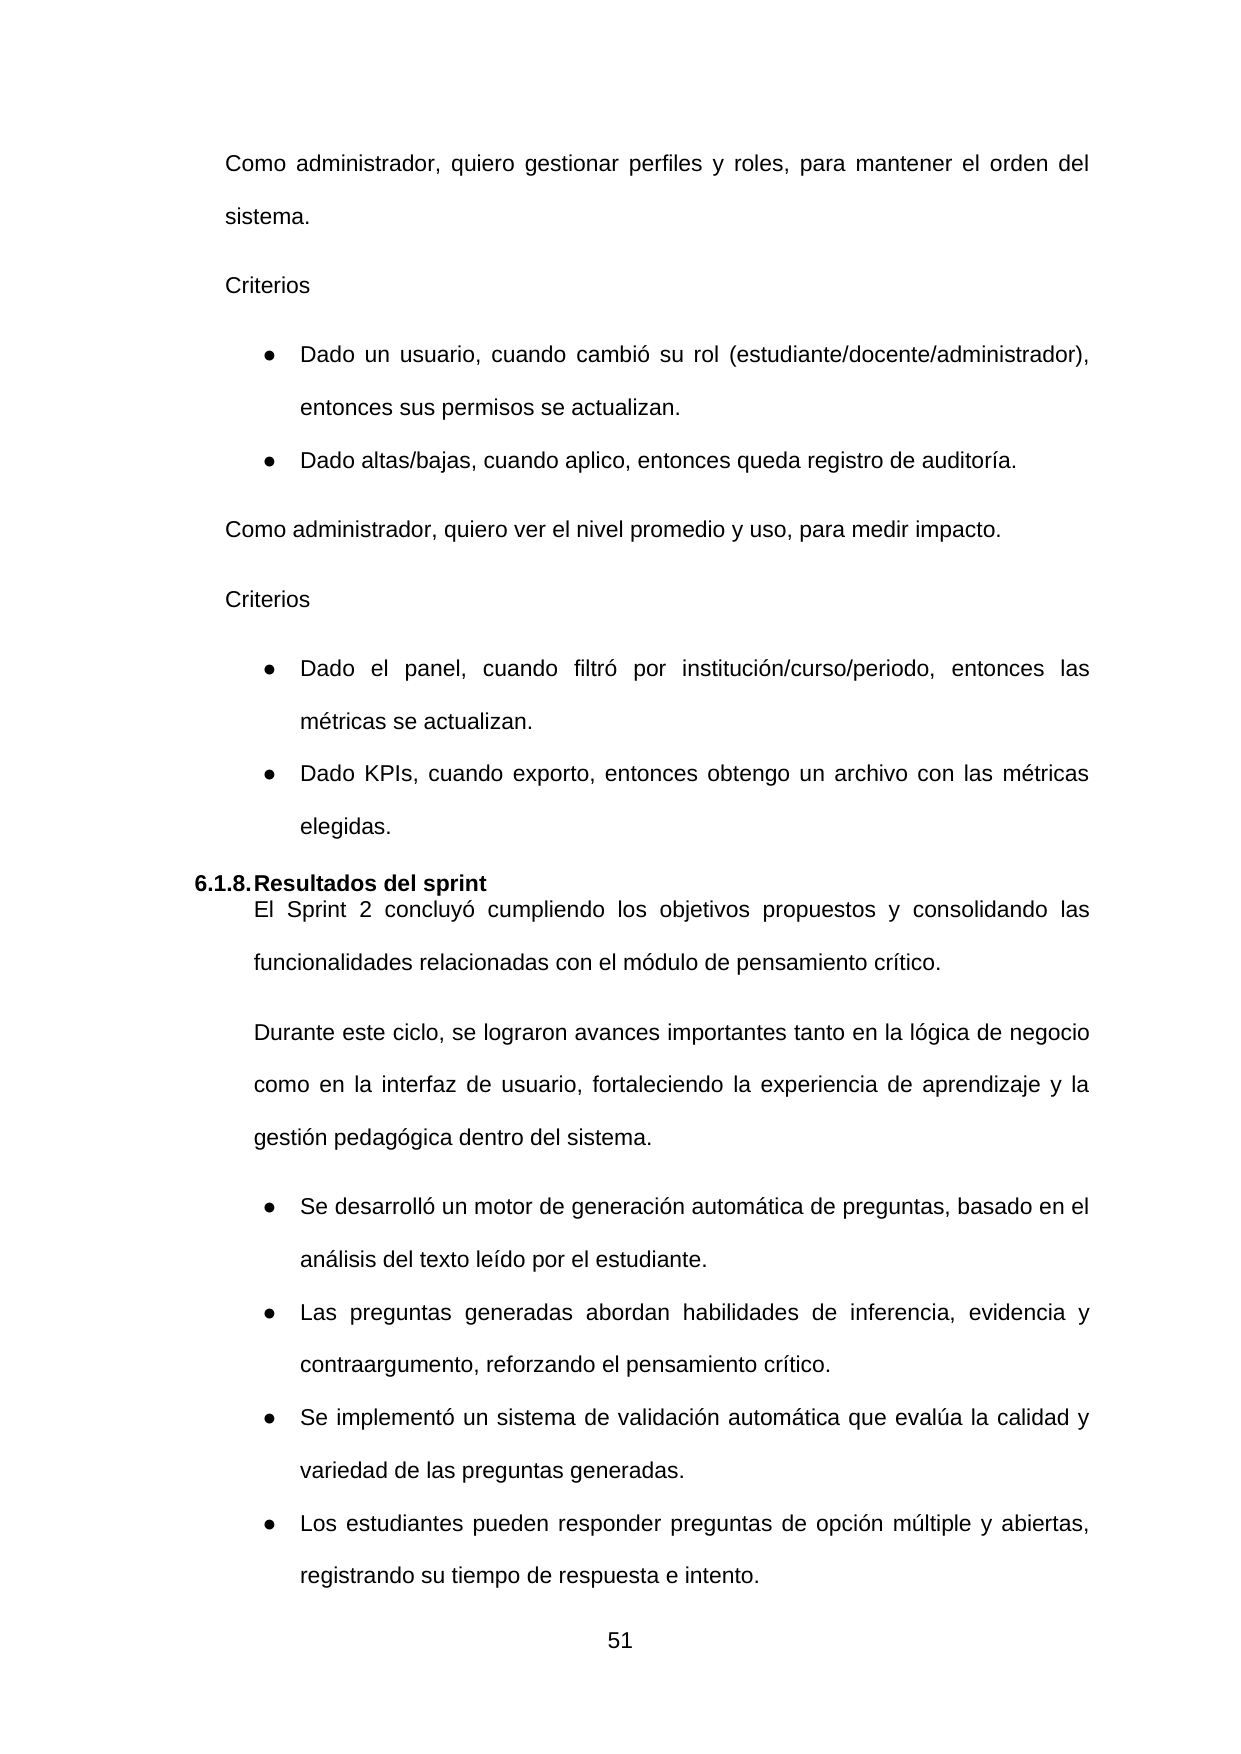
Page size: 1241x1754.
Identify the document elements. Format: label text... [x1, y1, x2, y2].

list Dado KPIs, cuando exporto, entonces obtengo un archivo con las métricas elegidas. [262, 760, 1090, 839]
text El Sprint 2 concluyó cumpliendo los objetivos propuestos y consolidando las funcionalidades relacionadas con el módulo de pensamiento crítico. [253, 896, 1090, 975]
subtitle Resultados del sprint [194, 870, 1090, 896]
text Como administrador, quiero gestionar perfiles y roles, para mantener el orden del sistema. [225, 150, 1090, 229]
list Los estudiantes pueden responder preguntas de opción múltiple y abiertas, registrando su tiempo de respuesta e intento. [262, 1509, 1090, 1588]
text Criterios [225, 272, 1090, 298]
text Criterios [225, 586, 1090, 612]
list Dado altas/bajas, cuando aplico, entonces queda registro de auditoría. [262, 447, 1090, 473]
text Como administrador, quiero ver el nivel promedio y uso, para medir impacto. [225, 516, 1090, 543]
list Dado el panel, cuando filtró por institución/curso/periodo, entonces las métricas se actualizan. [262, 655, 1090, 734]
list Se desarrolló un motor de generación automática de preguntas, basado en el análisis del texto leído por el estudiante. [262, 1193, 1090, 1272]
list Las preguntas generadas abordan habilidades de inferencia, evidencia y contraargumento, reforzando el pensamiento crítico. [262, 1299, 1090, 1378]
list Dado un usuario, cuando cambió su rol (estudiante/docente/administrador), entonces sus permisos se actualizan. [262, 341, 1090, 421]
list Se implementó un sistema de validación automática que evalúa la calidad y variedad de las preguntas generadas. [262, 1404, 1090, 1483]
text Durante este ciclo, se lograron avances importantes tanto en la lógica de negocio como en la interfaz de usuario, fortaleciendo la experiencia de aprendizaje y la gestión pedagógica dentro del sistema. [253, 1018, 1090, 1150]
